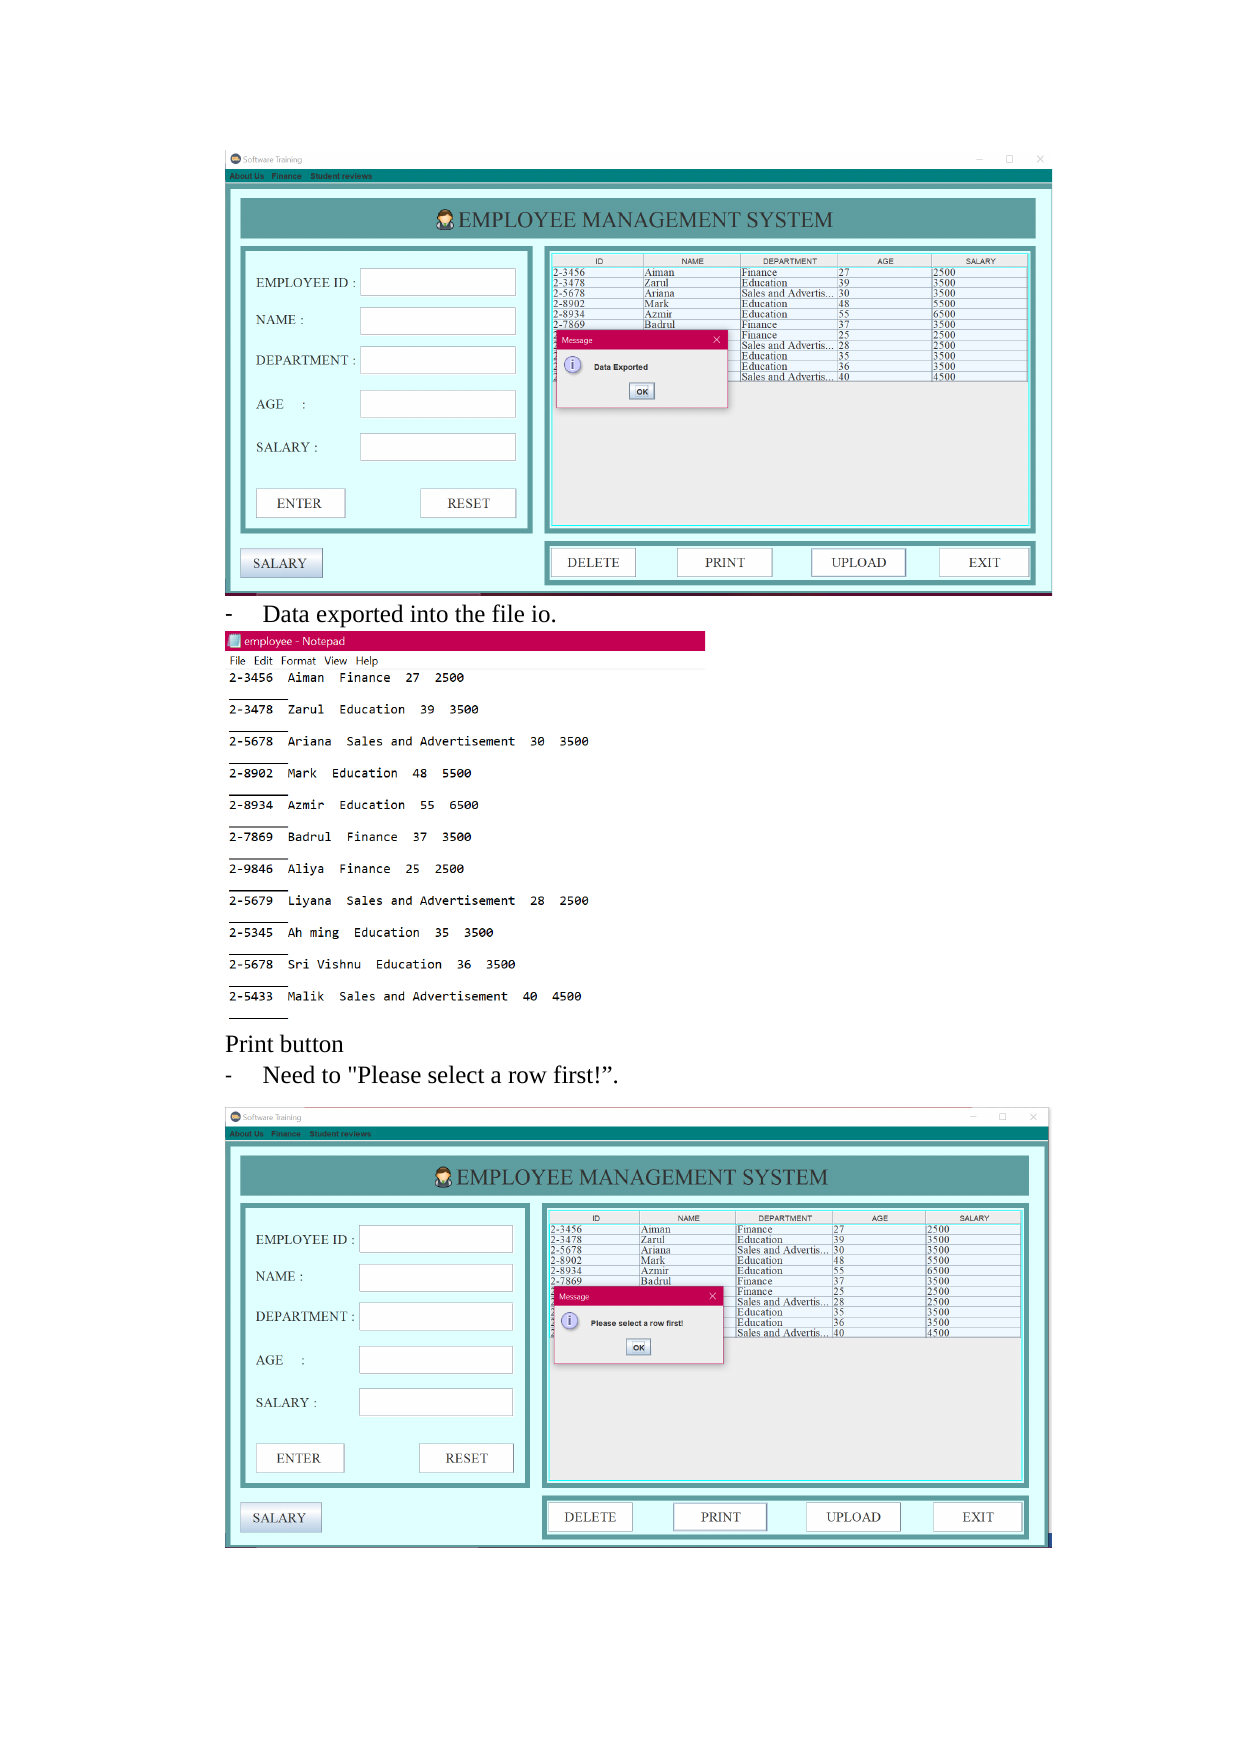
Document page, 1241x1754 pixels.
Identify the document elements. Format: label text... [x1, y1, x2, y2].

list Data exported into the file io. [225, 598, 1090, 628]
list Print button [225, 1029, 1090, 1057]
picture [225, 1107, 1052, 1548]
picture [225, 150, 1053, 596]
list Need to "Please select a row first!”. [225, 1060, 1090, 1089]
picture [225, 631, 706, 1027]
